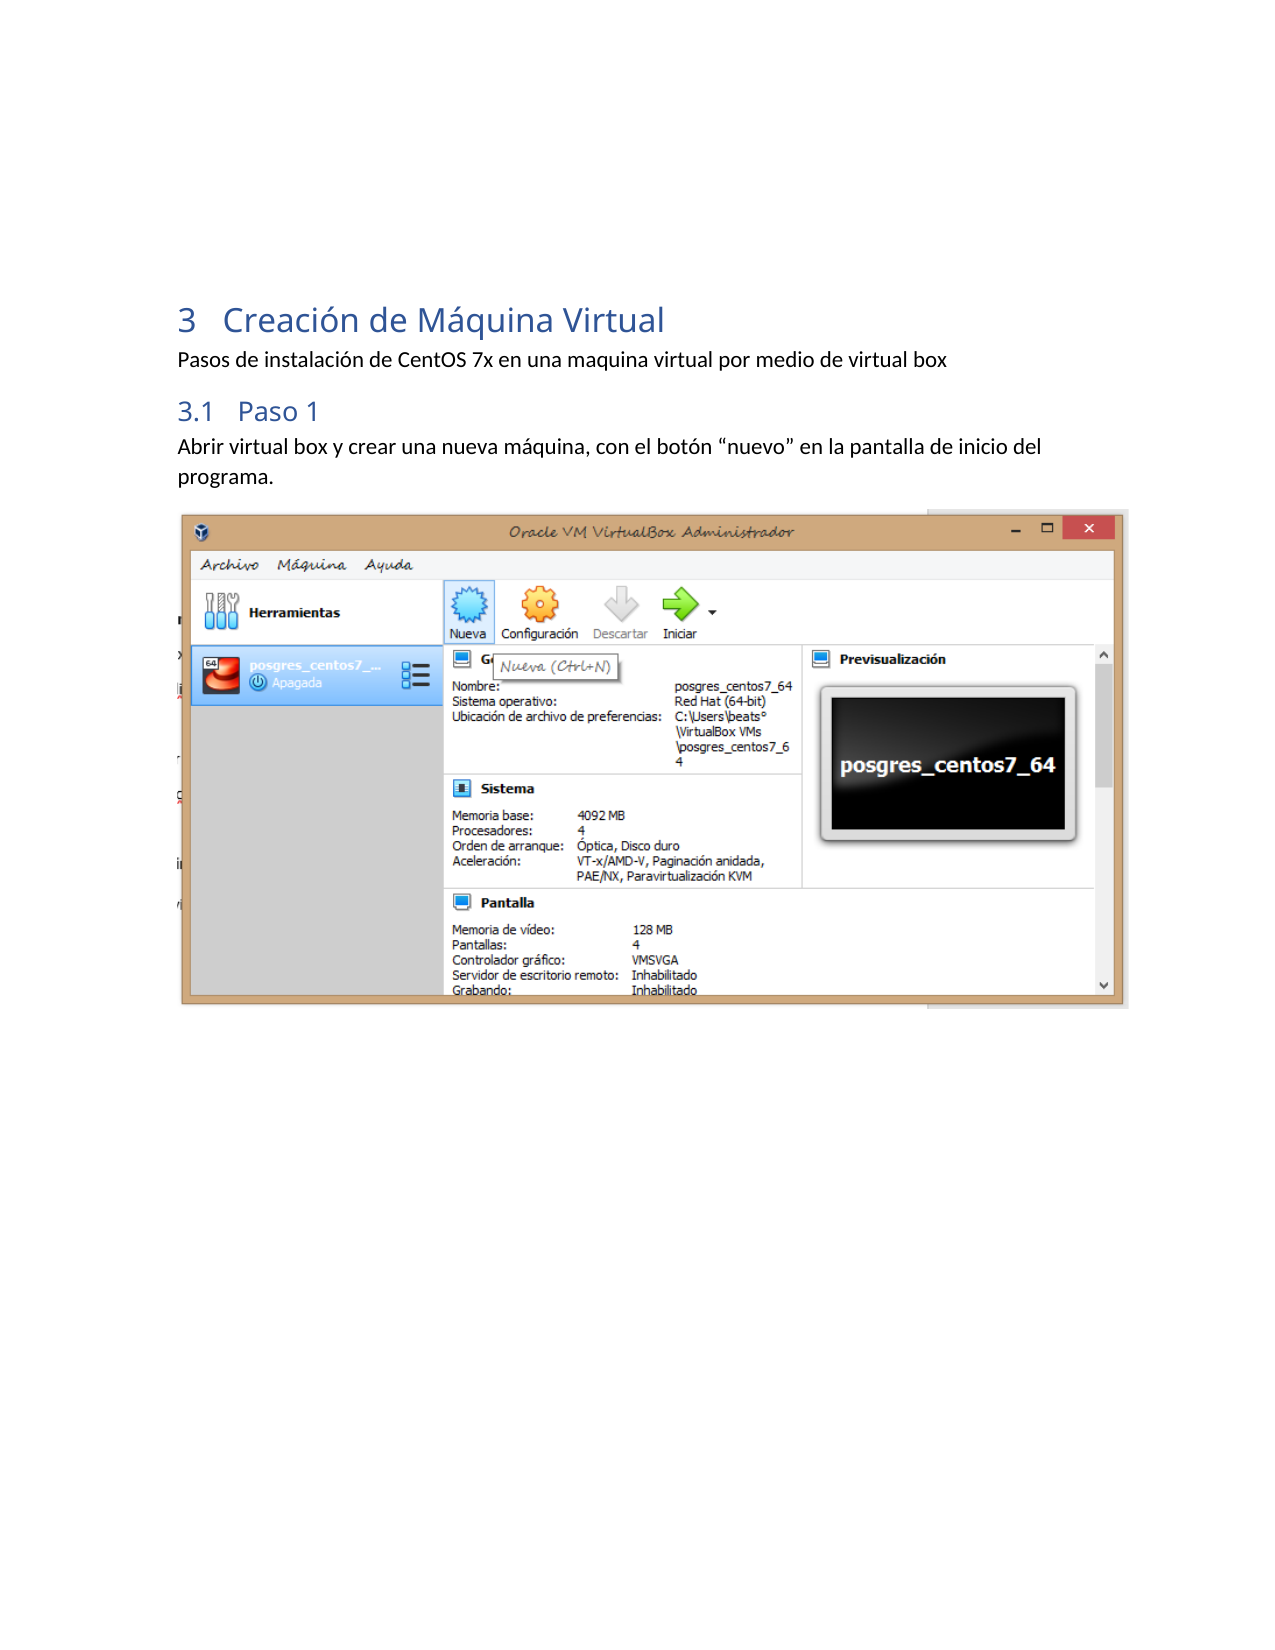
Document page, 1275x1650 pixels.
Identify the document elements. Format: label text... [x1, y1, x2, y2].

subtitle Creación de Máquina Virtual [177, 297, 1098, 342]
text Abrir virtual box y crear una nueva máquina, con el botón “nuevo” en la pantalla de inicio del programa. [177, 432, 1098, 490]
picture [177, 509, 1129, 1009]
subtitle Paso 1 [177, 392, 1098, 429]
text Pasos de instalación de CentOS 7x en una maquina virtual por medio de virtual box [177, 346, 1098, 373]
